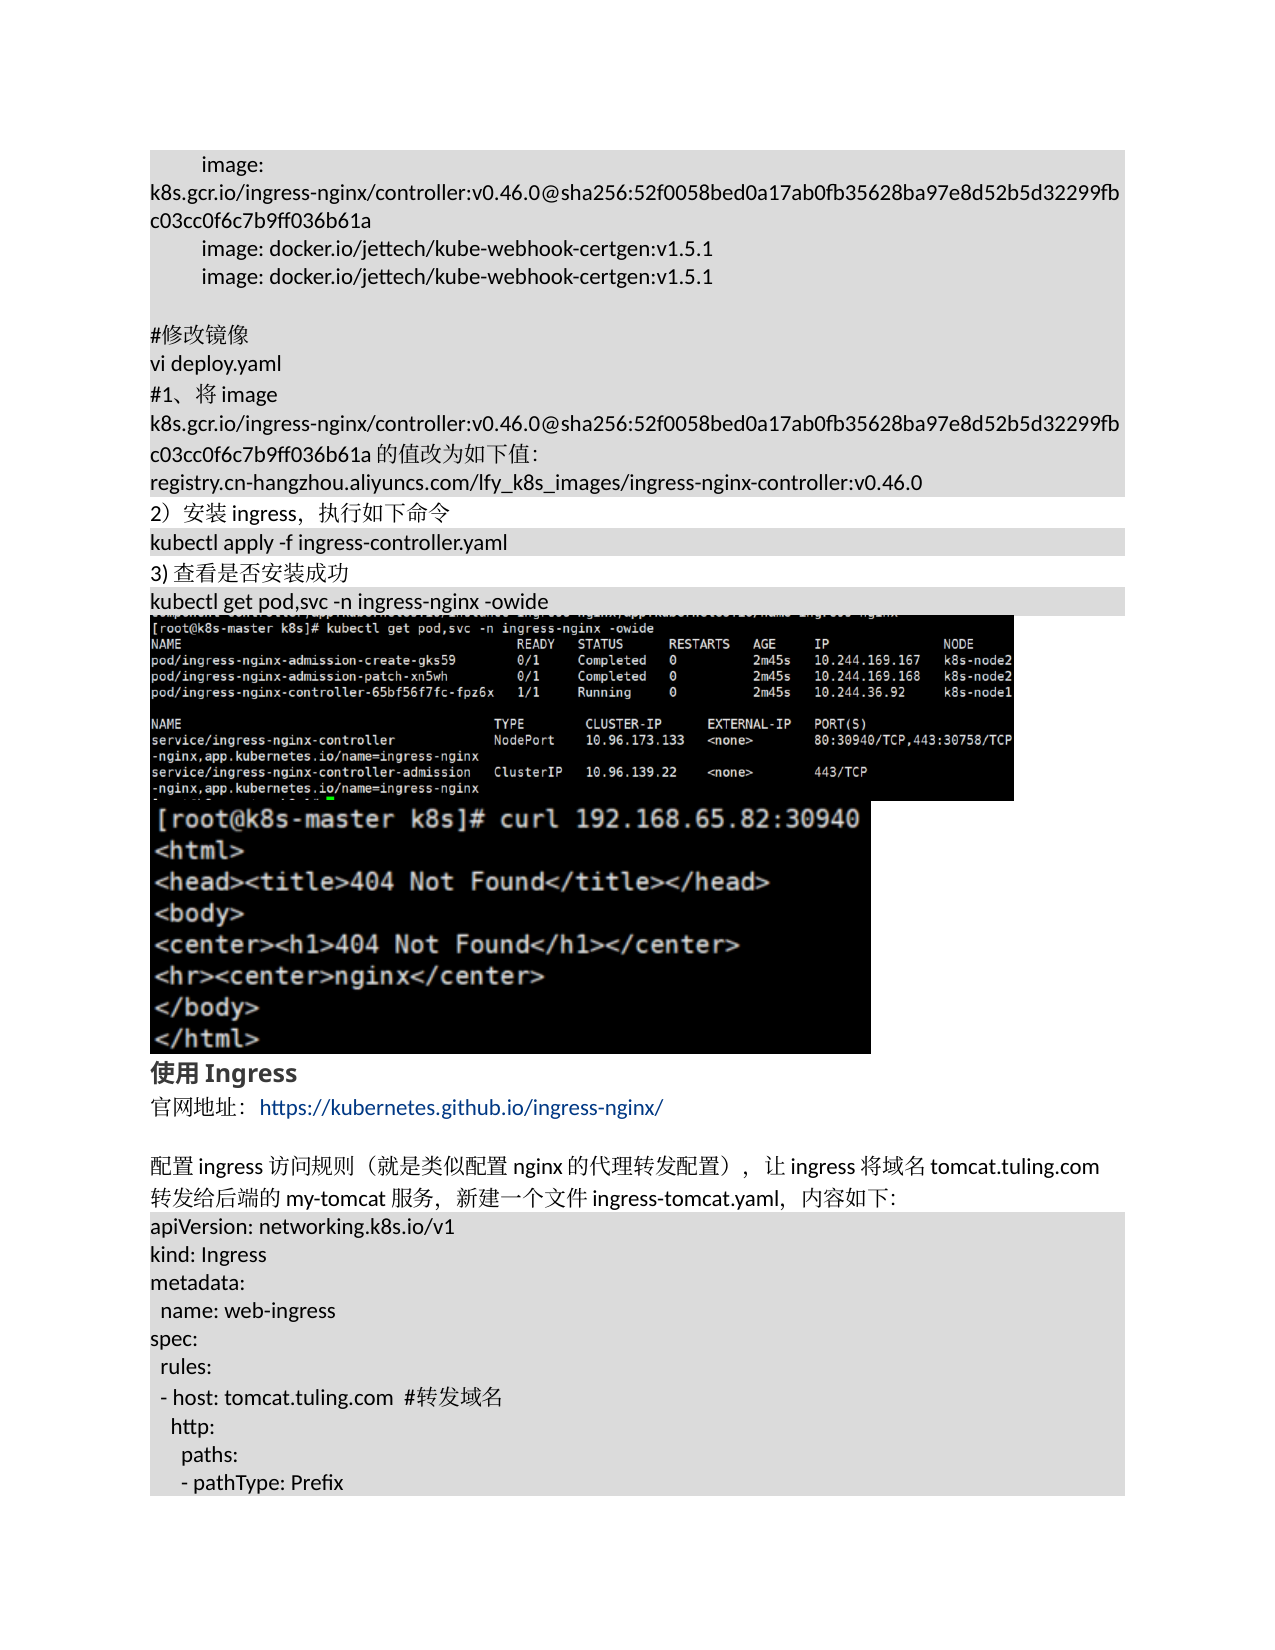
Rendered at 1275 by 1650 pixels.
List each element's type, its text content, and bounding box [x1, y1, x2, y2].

text - pathType: Prefix [150, 1468, 1125, 1496]
text http: [150, 1412, 1125, 1440]
text #1、将image k8s.gcr.io/ingress-nginx/controller:v0.46.0@sha256:52f0058bed0a17ab0fb35628ba97e8d52b5d32299fbc03cc0f6c7b9ff036b61a的值改为如下值： [150, 378, 1125, 468]
picture [150, 615, 1014, 1054]
text kubectl get pod,svc -n ingress-nginx -owide [150, 587, 1125, 616]
text rules: [150, 1352, 1125, 1380]
text kind: Ingress [150, 1240, 1125, 1268]
text image: docker.io/jettech/kube-webhook-certgen:v1.5.1 [150, 262, 1125, 290]
text metadata: [150, 1268, 1125, 1296]
text 3) 查看是否安装成功 [150, 556, 1125, 587]
text registry.cn-hangzhou.aliyuncs.com/lfy_k8s_images/ingress-nginx-controller:v0.46.0 [150, 468, 1125, 497]
text name: web-ingress [150, 1296, 1125, 1324]
text 2）安装ingress，执行如下命令 [150, 497, 1125, 528]
text 官网地址：https://kubernetes.github.io/ingress-nginx/ [150, 1090, 1125, 1121]
text - host: tomcat.tuling.com #转发域名 [150, 1380, 1125, 1412]
text #修改镜像 [150, 318, 1125, 349]
text vi deploy.yaml [150, 349, 1125, 378]
text image: k8s.gcr.io/ingress-nginx/controller:v0.46.0@sha256:52f0058bed0a17ab0fb35628ba97e8d52b5d32299fbc03cc0f6c7b9ff036b61a [150, 150, 1125, 234]
text 配置ingress访问规则（就是类似配置nginx的代理转发配置），让ingress将域名tomcat.tuling.com转发给后端的my-tomcat服务，新建一个文件ingress-tomcat.yaml，内容如下： [150, 1149, 1125, 1212]
text kubectl apply -f ingress-controller.yaml [150, 528, 1125, 556]
text paths: [150, 1440, 1125, 1468]
text apiVersion: networking.k8s.io/v1 [150, 1212, 1125, 1240]
text image: docker.io/jettech/kube-webhook-certgen:v1.5.1 [150, 234, 1125, 262]
text spec: [150, 1324, 1125, 1352]
